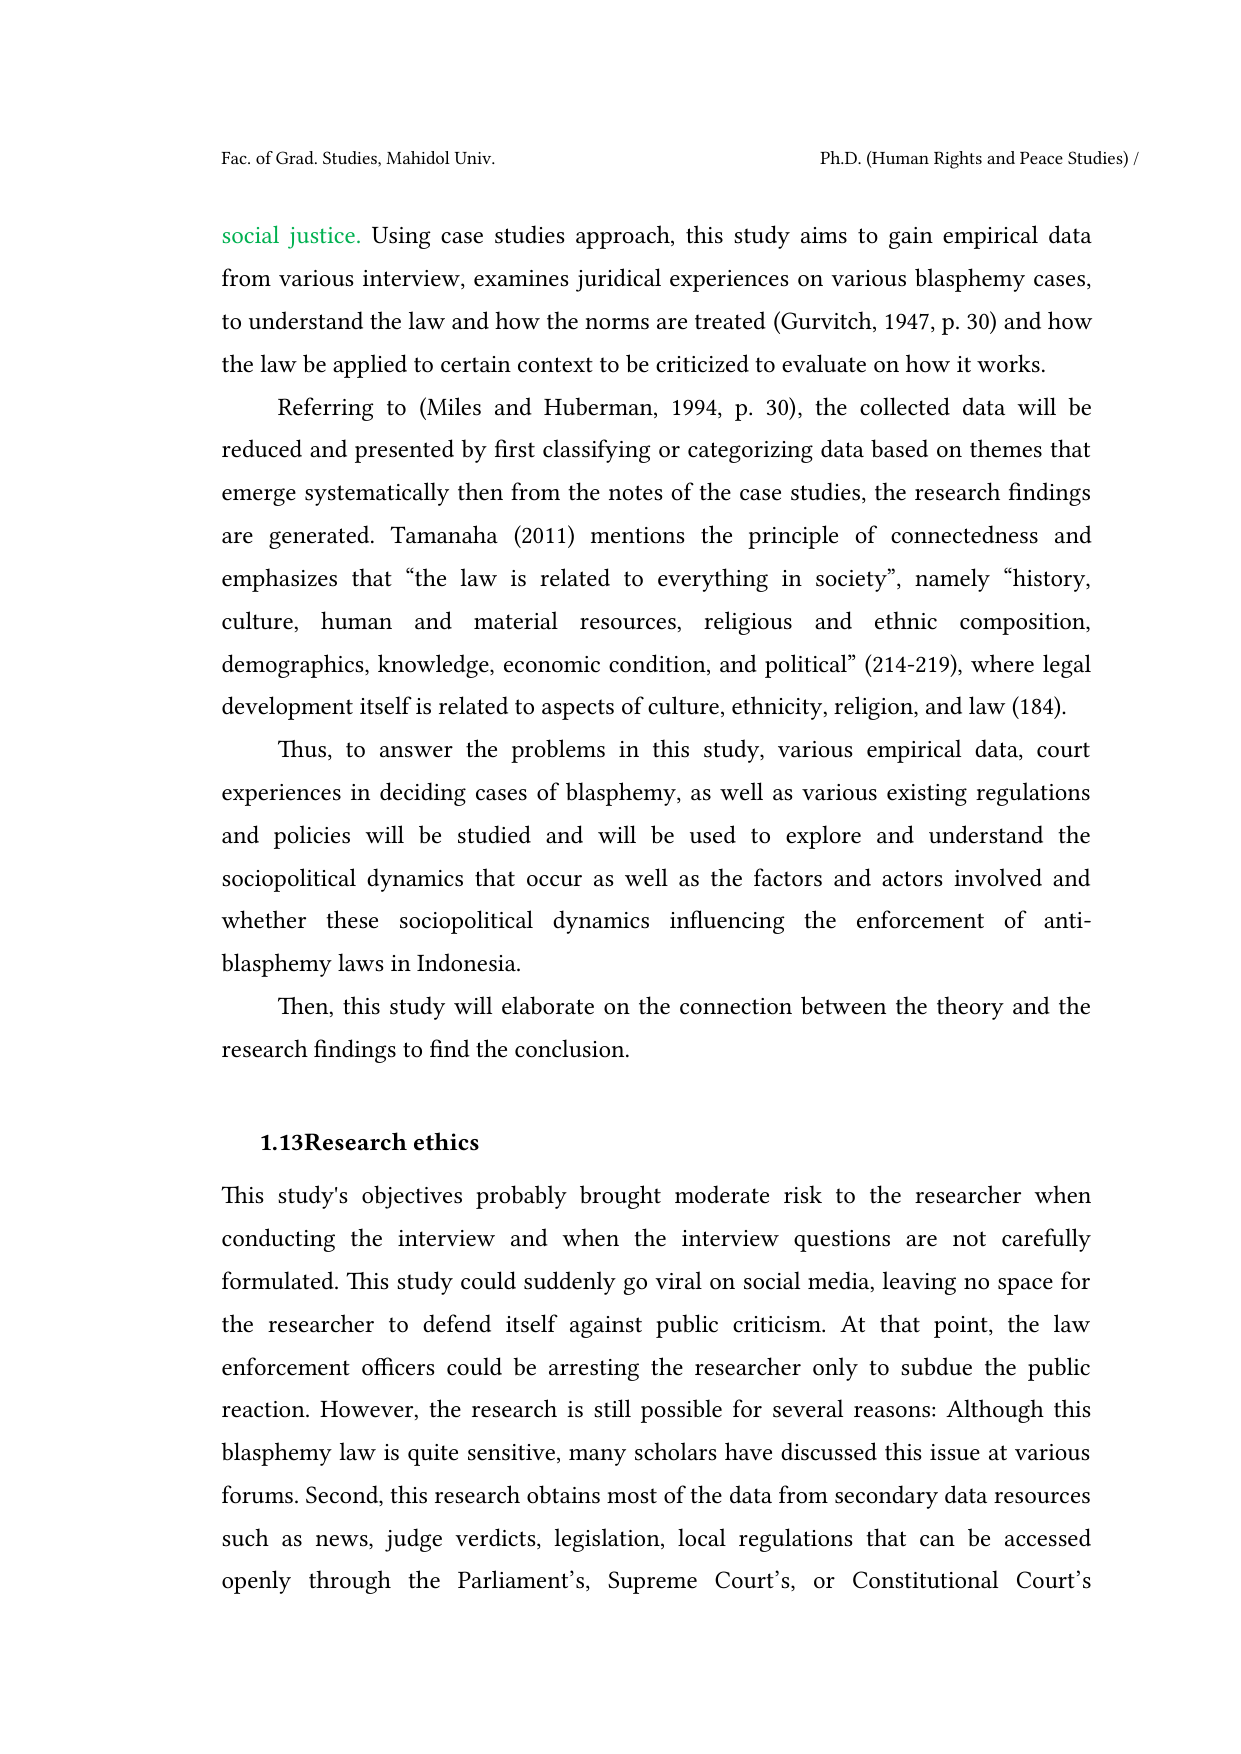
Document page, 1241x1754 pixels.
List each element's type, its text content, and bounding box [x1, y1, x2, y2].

text Referring to (Miles and Huberman, 1994, p. 30), the collected data will be reduced and presented by first classifying or categorizing data based on themes that emerge systematically then from the notes of the case studies, the research findings are generated. Tamanaha (2011) mentions the principle of connectedness and emphasizes that “the law is related to everything in society”, namely “history, culture, human and material resources, religious and ethnic composition, demographics, knowledge, economic condition, and political” (214-219), where legal development itself is related to aspects of culture, ethnicity, religion, and law (184). [221, 393, 1092, 721]
text Thus, to answer the problems in this study, various empirical data, court experiences in deciding cases of blasphemy, as well as various existing regulations and policies will be studied and will be used to explore and understand the sociopolitical dynamics that occur as well as the factors and actors involved and whether these sociopolitical dynamics influencing the enforcement of anti-blasphemy laws in Indonesia. [221, 735, 1092, 978]
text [221, 1181, 1092, 1595]
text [221, 221, 1092, 378]
subtitle Research ethics [259, 1128, 1092, 1156]
text Then, this study will elaborate on the connection between the theory and the research findings to find the conclusion. [221, 992, 1092, 1063]
